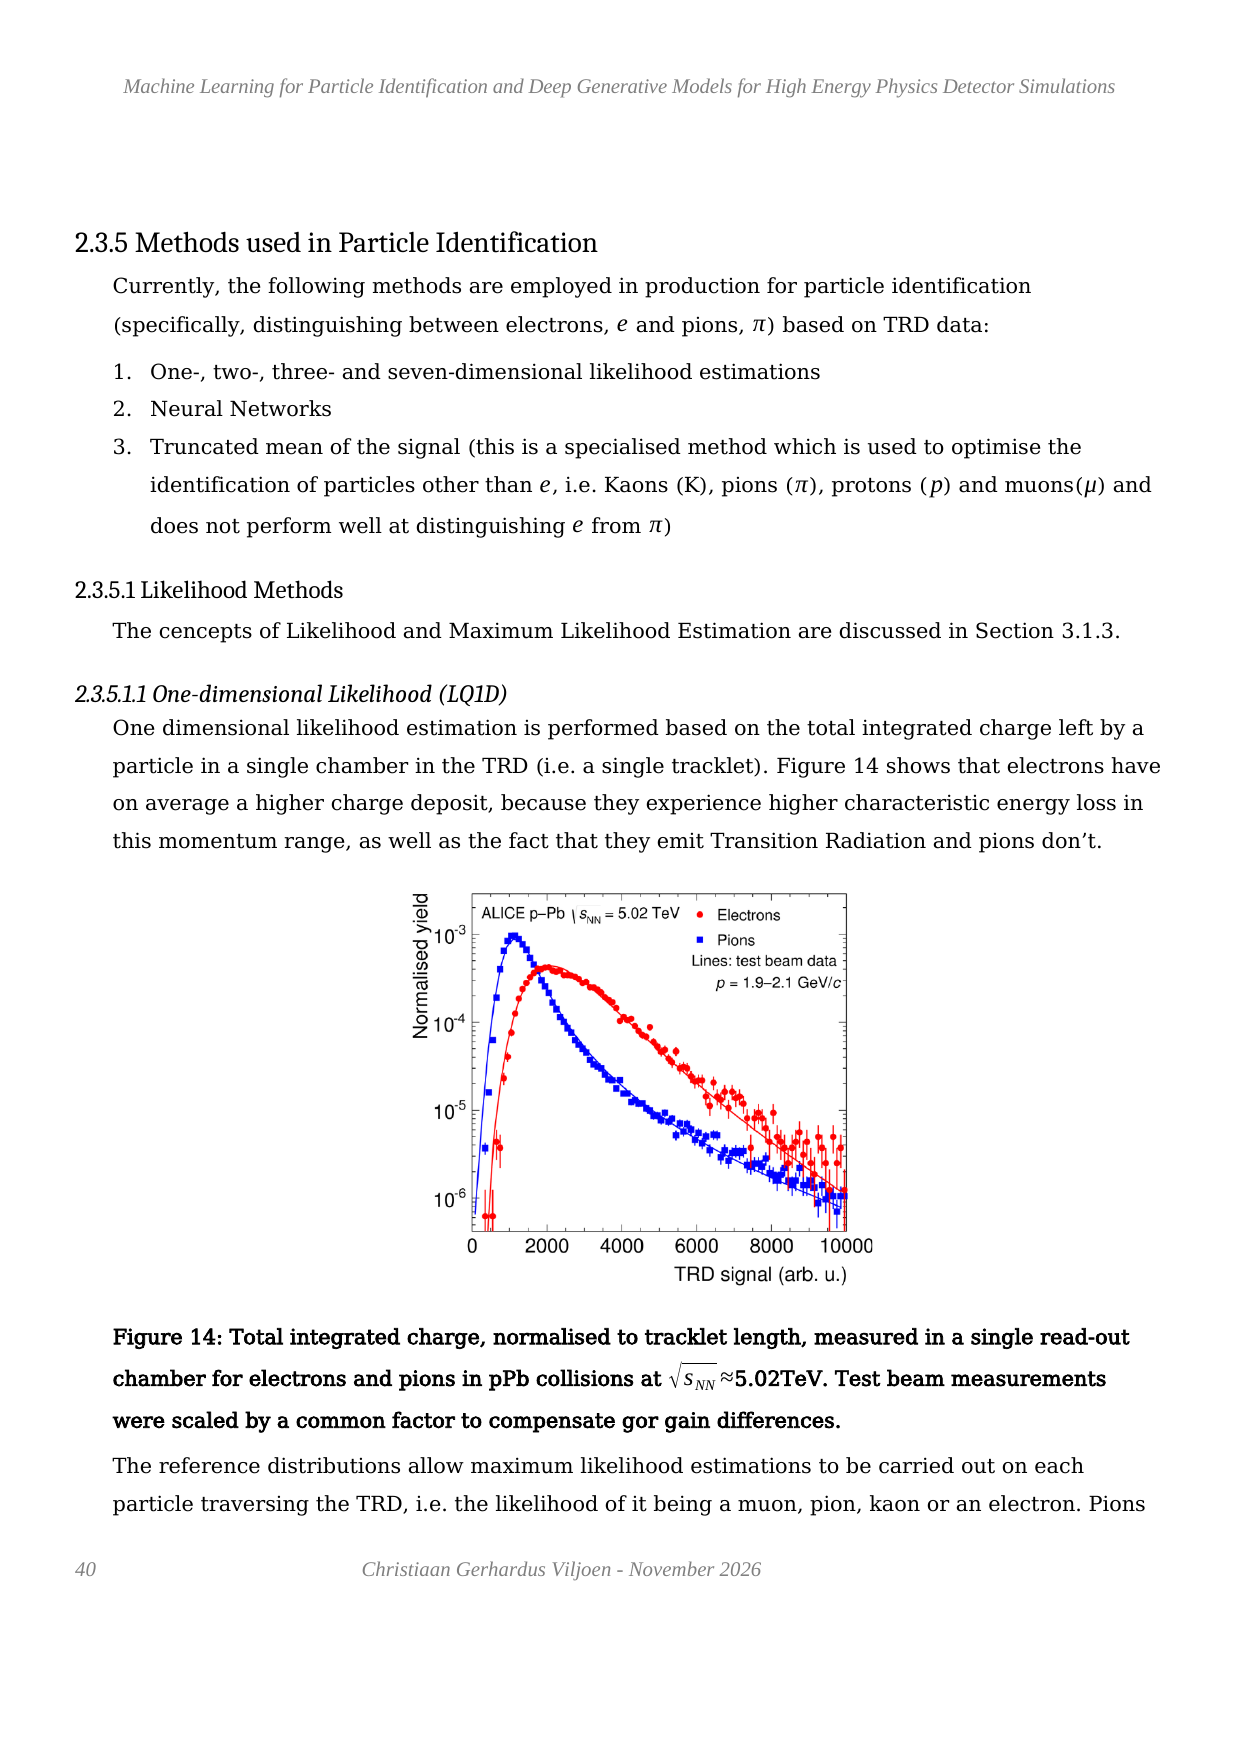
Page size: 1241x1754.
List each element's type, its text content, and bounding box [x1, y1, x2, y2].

subtitle Likelihood Methods [75, 576, 1165, 605]
text Currently, the following methods are employed in production for particle identification (specifically, distinguishing between electrons, and pions, ) based on TRD data: [112, 273, 1165, 338]
list Neural Networks [112, 396, 1165, 421]
text The cencepts of Likelihood and Maximum Likelihood Estimation are discussed in Section 3.1.3. [112, 617, 1165, 642]
subtitle Methods used in Particle Identification [75, 227, 1165, 260]
list One-, two-, three- and seven-dimensional likelihood estimations [112, 358, 1165, 383]
text Figure 14: Total integrated charge, normalised to tracklet length, measured in a single read-out chamber for electrons and pions in pPb collisions at 5.02TeV. Test beam measurements were scaled by a common factor to compensate gor gain differences. [112, 1323, 1165, 1432]
picture [411, 873, 873, 1303]
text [112, 1453, 1165, 1515]
text One dimensional likelihood estimation is performed based on the total integrated charge left by a particle in a single chamber in the TRD (i.e. a single tracklet). Figure 14 shows that electrons have on average a higher charge deposit, because they experience higher characteristic energy loss in this momentum range, as well as the fact that they emit Transition Radiation and pions don’t. [112, 715, 1165, 852]
subtitle One-dimensional Likelihood (LQ1D) [75, 680, 1165, 709]
list Truncated mean of the signal (this is a specialised method which is used to optimise the identification of particles other than , i.e. Kaons (K), pions (), protons () and muons() and does not perform well at distinguishing from ) [112, 433, 1165, 539]
